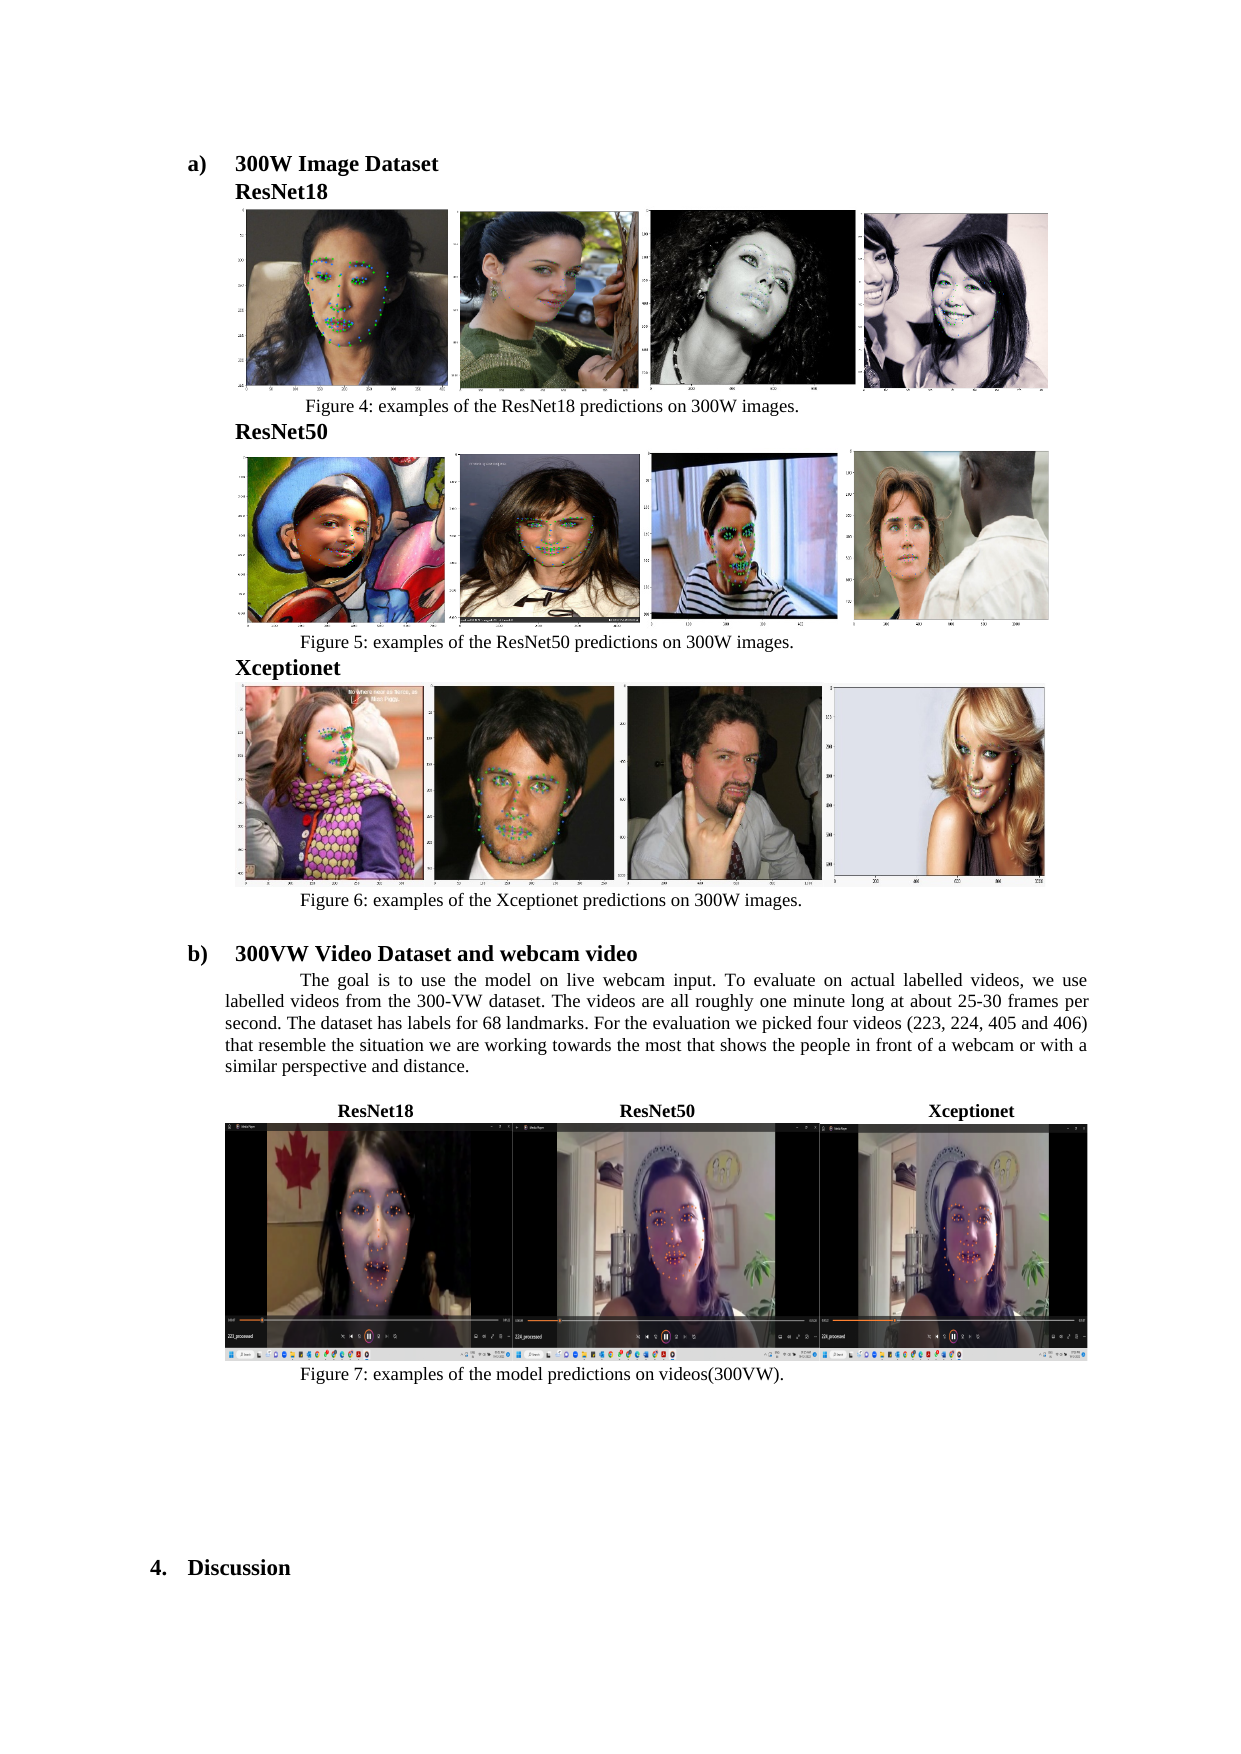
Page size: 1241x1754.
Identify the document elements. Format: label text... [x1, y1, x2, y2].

text The goal is to use the model on live webcam input. To evaluate on actual labelled videos, we use labelled videos from the 300-VW dataset. The videos are all roughly one minute long at about 25-30 frames per second. The dataset has labels for 68 landmarks. For the evaluation we picked four videos (223, 224, 405 and 406) that resemble the situation we are working towards the most that shows the people in front of a webcam or with a similar perspective and distance. [225, 969, 1090, 1077]
text Figure 4: examples of the ResNet18 predictions on 300W images. [187, 394, 1090, 416]
list ResNet50 [235, 418, 1090, 444]
picture [235, 682, 1046, 887]
text Figure 5: examples of the ResNet50 predictions on 300W images. [262, 631, 1090, 652]
text Figure 7: examples of the model predictions on videos(300VW). [262, 1363, 1090, 1384]
text Figure 6: examples of the Xceptionet predictions on 300W images. [262, 889, 1090, 910]
picture [843, 446, 1050, 629]
list ResNet18 [235, 178, 1090, 205]
picture [235, 206, 1049, 393]
list 300W Image Dataset [187, 150, 1090, 176]
text ResNet18 ResNet50 Xceptionet [337, 1100, 1090, 1121]
list Discussion [150, 1554, 1090, 1581]
list 300VW Video Dataset and webcam video [187, 940, 1090, 967]
picture [235, 448, 838, 629]
picture [225, 1123, 1088, 1361]
list Xceptionet [235, 654, 1090, 680]
